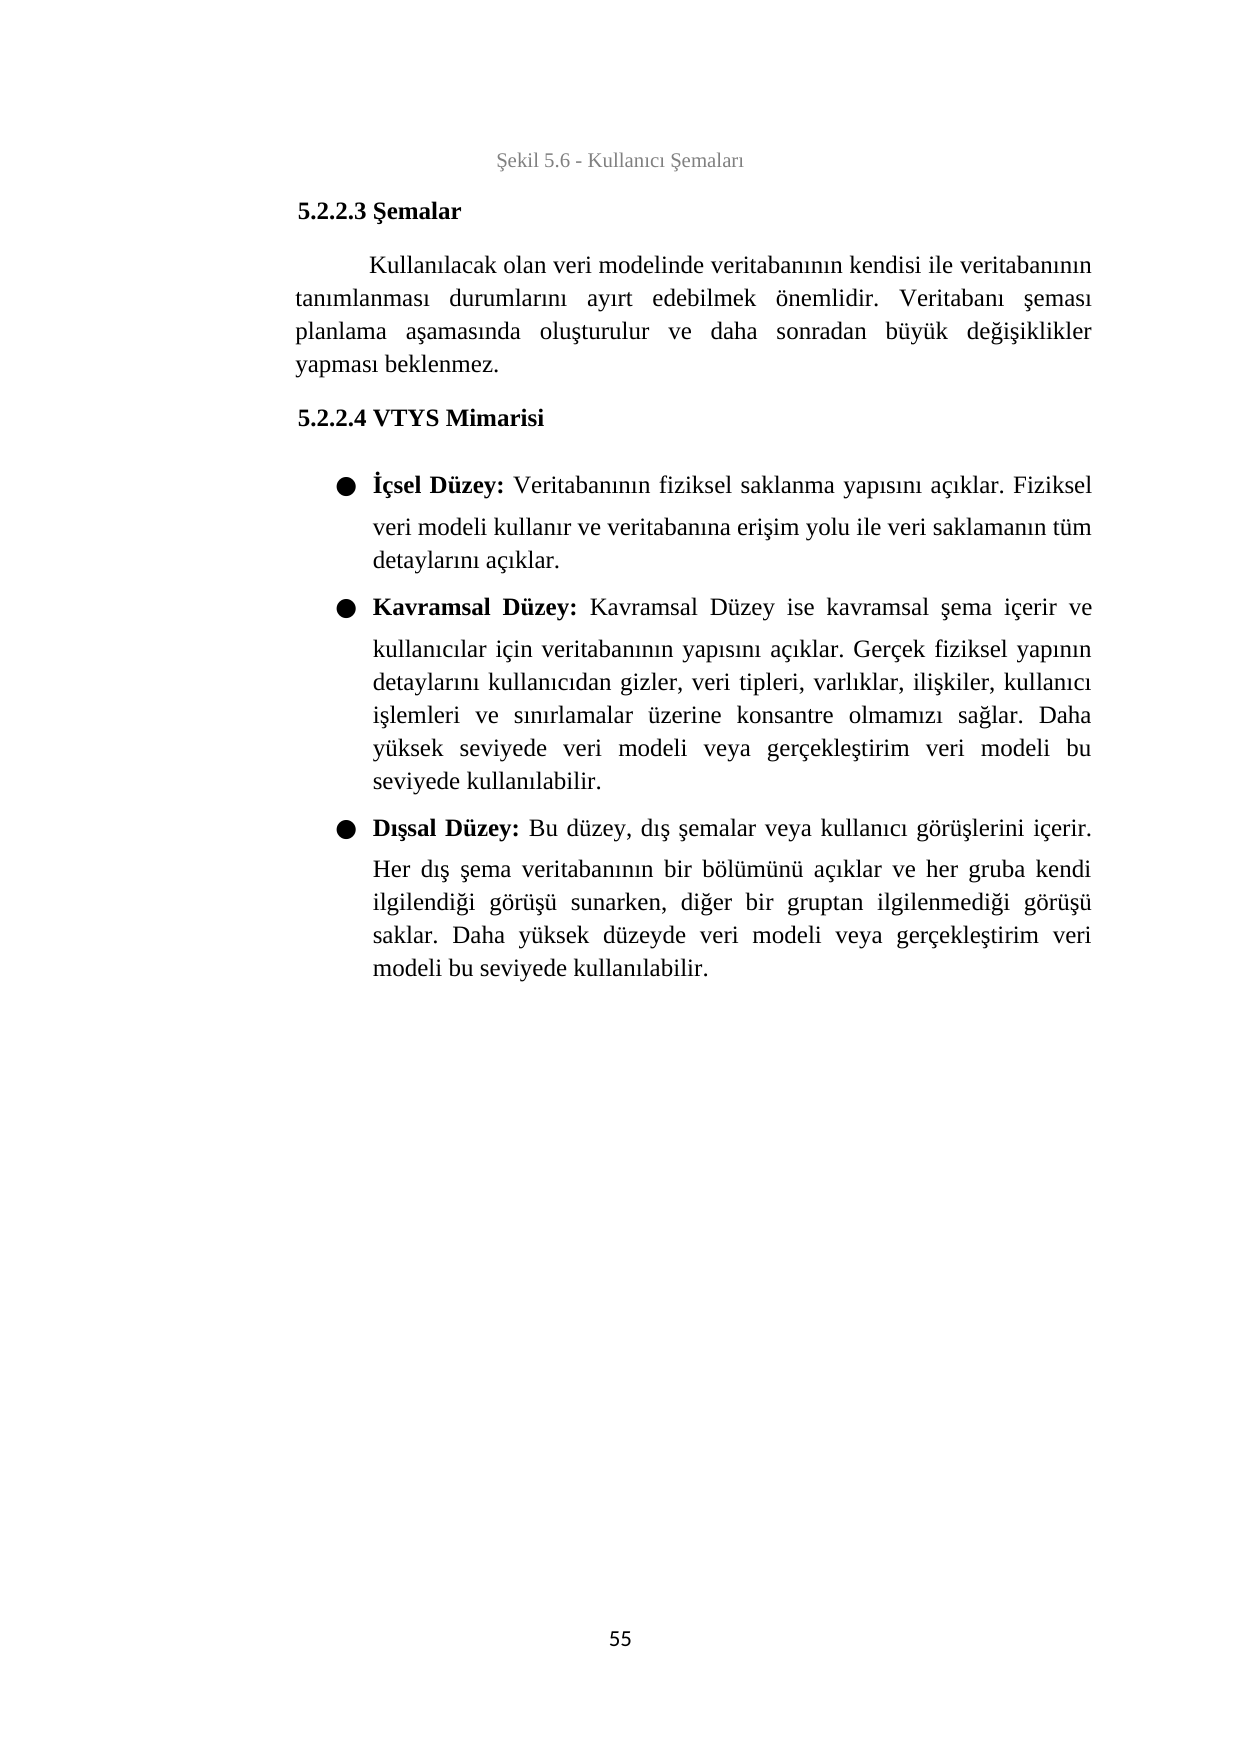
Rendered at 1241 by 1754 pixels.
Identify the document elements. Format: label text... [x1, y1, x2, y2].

text 5.2.2.4 VTYS Mimarisi [148, 403, 1092, 432]
text 5.2.2.3 Şemalar [148, 196, 1092, 225]
text Şekil 5.6 - Kullanıcı Şemaları [148, 148, 1092, 172]
text Kullanılacak olan veri modelinde veritabanının kendisi ile veritabanının tanımlanması durumlarını ayırt edebilmek önemlidir. Veritabanı şeması planlama aşamasında oluşturulur ve daha sonradan büyük değişiklikler yapması beklenmez. [295, 250, 1092, 378]
list Kavramsal Düzey: Kavramsal Düzey ise kavramsal şema içerir ve kullanıcılar için veritabanının yapısını açıklar. Gerçek fiziksel yapının detaylarını kullanıcıdan gizler, veri tipleri, varlıklar, ilişkiler, kullanıcı işlemleri ve sınırlamalar üzerine konsantre olmamızı sağlar. Daha yüksek seviyede veri modeli veya gerçekleştirim veri modeli bu seviyede kullanılabilir. [335, 578, 1092, 795]
list İçsel Düzey: Veritabanının fiziksel saklanma yapısını açıklar. Fiziksel veri modeli kullanır ve veritabanına erişim yolu ile veri saklamanın tüm detaylarını açıklar. [335, 457, 1092, 574]
list Dışsal Düzey: Bu düzey, dış şemalar veya kullanıcı görüşlerini içerir. Her dış şema veritabanının bir bölümünü açıklar ve her gruba kendi ilgilendiği görüşü sunarken, diğer bir gruptan ilgilenmediği görüşü saklar. Daha yüksek düzeyde veri modeli veya gerçekleştirim veri modeli bu seviyede kullanılabilir. [335, 799, 1092, 982]
